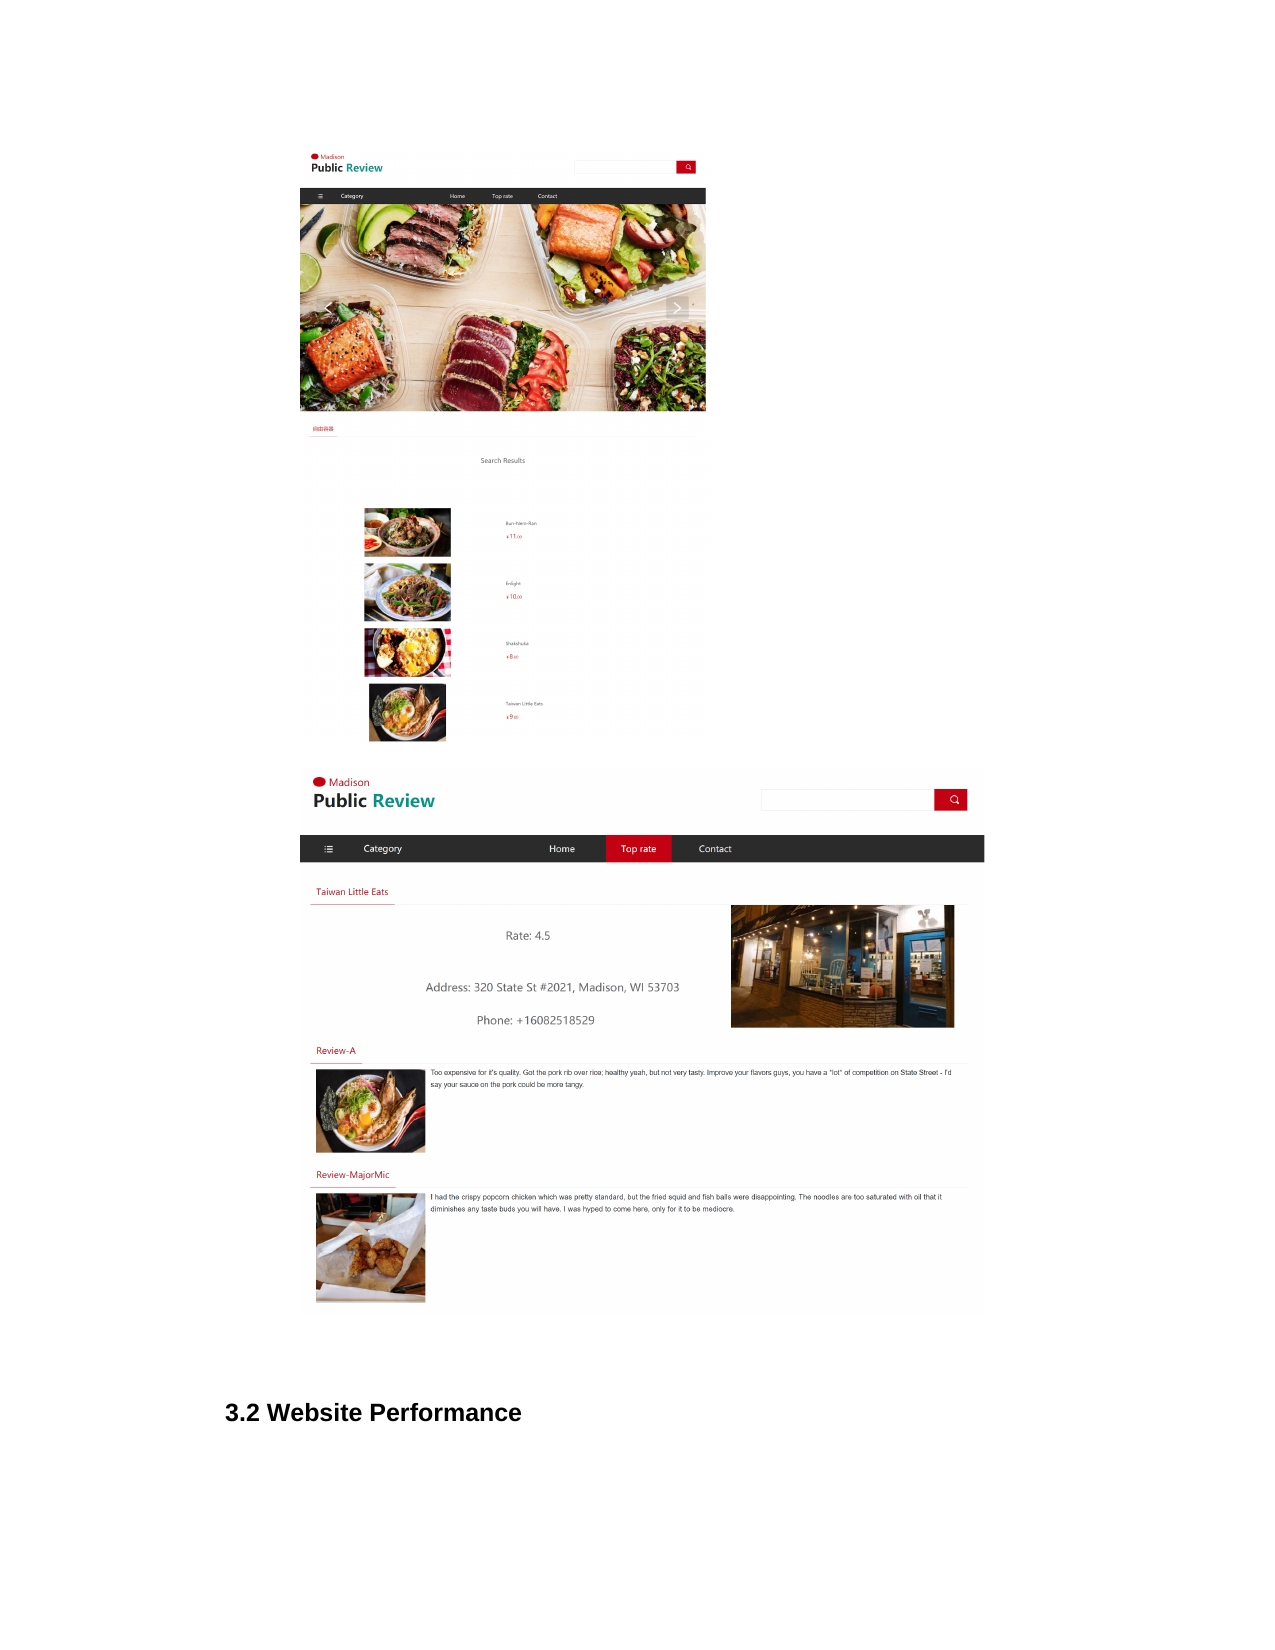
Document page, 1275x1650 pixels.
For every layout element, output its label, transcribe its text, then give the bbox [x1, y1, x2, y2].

picture [300, 150, 710, 743]
picture [300, 769, 986, 1315]
text 3.2 Website Performance [150, 1398, 1125, 1427]
